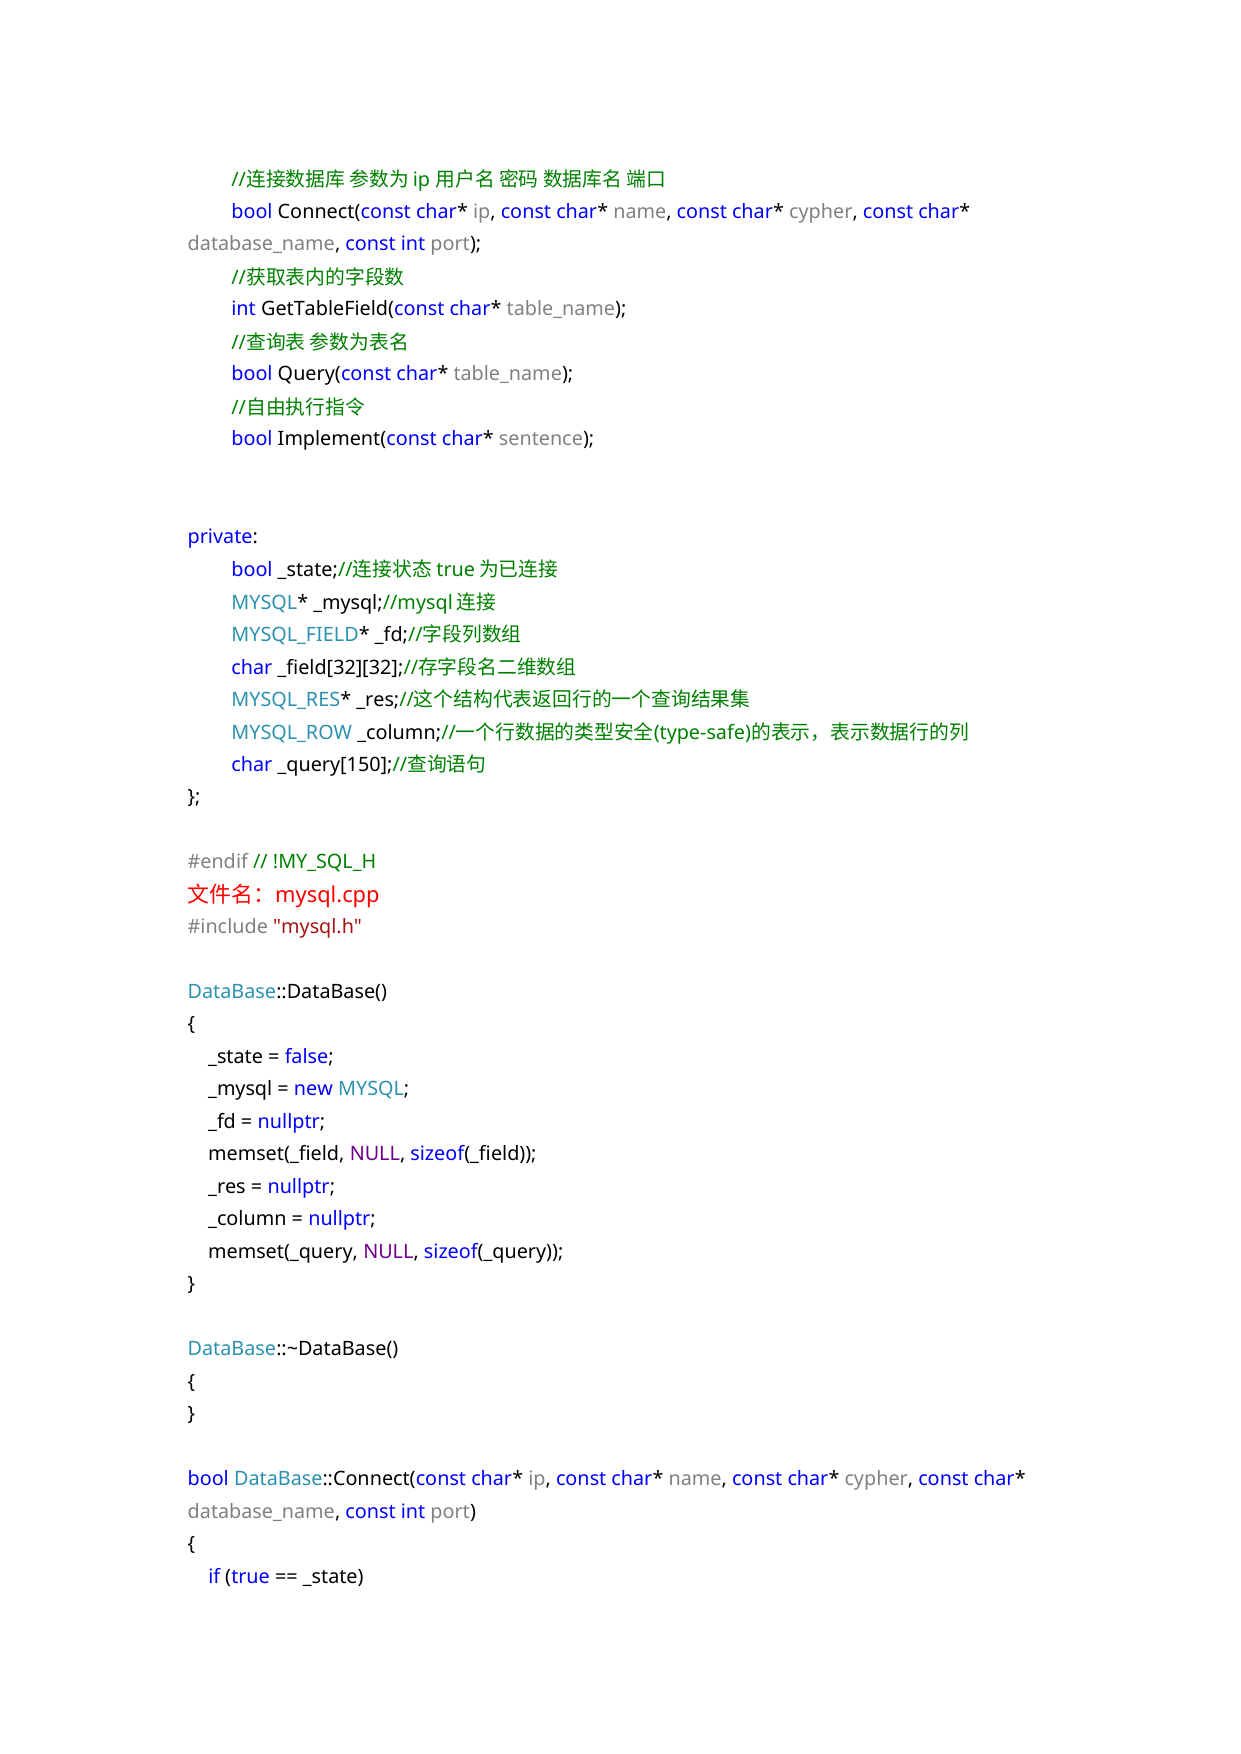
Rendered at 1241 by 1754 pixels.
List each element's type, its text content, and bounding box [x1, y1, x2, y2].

text }; [187, 779, 1053, 812]
text bool Query(const char* table_name); [187, 357, 1053, 389]
text } [187, 1267, 1053, 1299]
text { [187, 1007, 1053, 1039]
text #endif // !MY_SQL_H [187, 844, 1053, 877]
text { [187, 1527, 1053, 1559]
text //自由执行指令 [187, 389, 1053, 422]
text _res = nullptr; [187, 1169, 1053, 1202]
text 文件名：mysql.cpp [187, 877, 1053, 909]
text bool _state;//连接状态 true为已连接 [187, 552, 1053, 584]
text } [187, 1397, 1053, 1429]
text //连接数据库 参数为ip 用户名 密码 数据库名 端口 [187, 162, 1053, 194]
text DataBase::DataBase() [187, 974, 1053, 1007]
text memset(_query, NULL, sizeof(_query)); [187, 1234, 1053, 1267]
text _column = nullptr; [187, 1202, 1053, 1234]
text _state = false; [187, 1039, 1053, 1072]
text MYSQL* _mysql;//mysql连接 [187, 584, 1053, 617]
text { [187, 1364, 1053, 1397]
text //查询表 参数为表名 [187, 324, 1053, 357]
text bool DataBase::Connect(const char* ip, const char* name, const char* cypher, const char* database_name, const int port) [187, 1462, 1053, 1527]
text MYSQL_RES* _res;//这个结构代表返回行的一个查询结果集 [187, 682, 1053, 714]
text _mysql = new MYSQL; [187, 1072, 1053, 1104]
text #include "mysql.h" [187, 909, 1053, 942]
text char _query[150];//查询语句 [187, 747, 1053, 779]
text MYSQL_ROW _column;//一个行数据的类型安全(type-safe)的表示，表示数据行的列 [187, 714, 1053, 747]
text bool Implement(const char* sentence); [187, 422, 1053, 454]
text MYSQL_FIELD* _fd;//字段列数组 [187, 617, 1053, 649]
text bool Connect(const char* ip, const char* name, const char* cypher, const char* database_name, const int port); [187, 194, 1053, 259]
text if (true == _state) [187, 1559, 1053, 1592]
text memset(_field, NULL, sizeof(_field)); [187, 1137, 1053, 1169]
text //获取表内的字段数 [187, 259, 1053, 292]
text _fd = nullptr; [187, 1104, 1053, 1137]
text DataBase::~DataBase() [187, 1332, 1053, 1364]
text char _field[32][32];//存字段名二维数组 [187, 649, 1053, 682]
text private: [187, 519, 1053, 552]
text int GetTableField(const char* table_name); [187, 292, 1053, 324]
